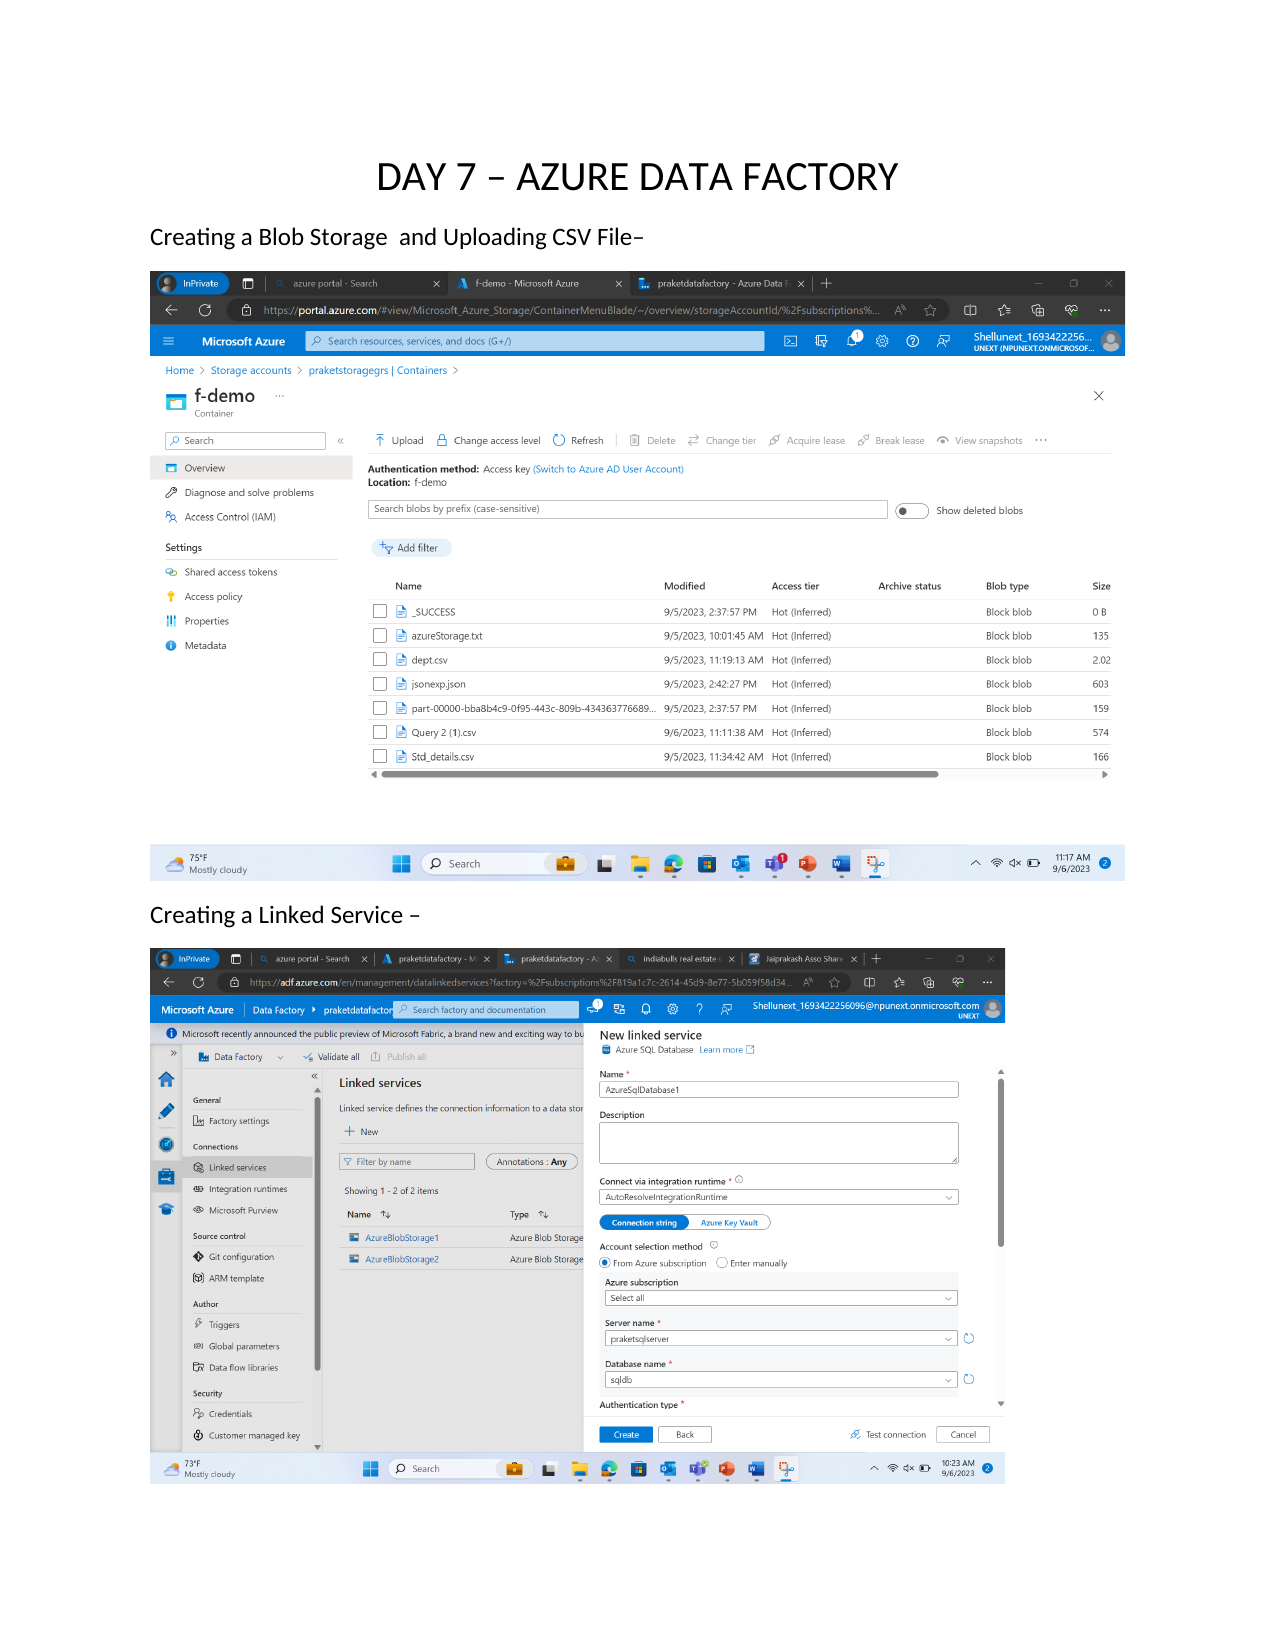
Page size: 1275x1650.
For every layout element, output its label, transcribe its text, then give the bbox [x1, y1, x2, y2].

text Creating a Blob Storage and Uploading CSV File– [150, 222, 1125, 252]
text Creating a Linked Service – [150, 899, 1125, 930]
picture [150, 948, 1005, 1484]
text DAY 7 – AZURE DATA FACTORY [150, 150, 1125, 201]
picture [150, 271, 1125, 881]
